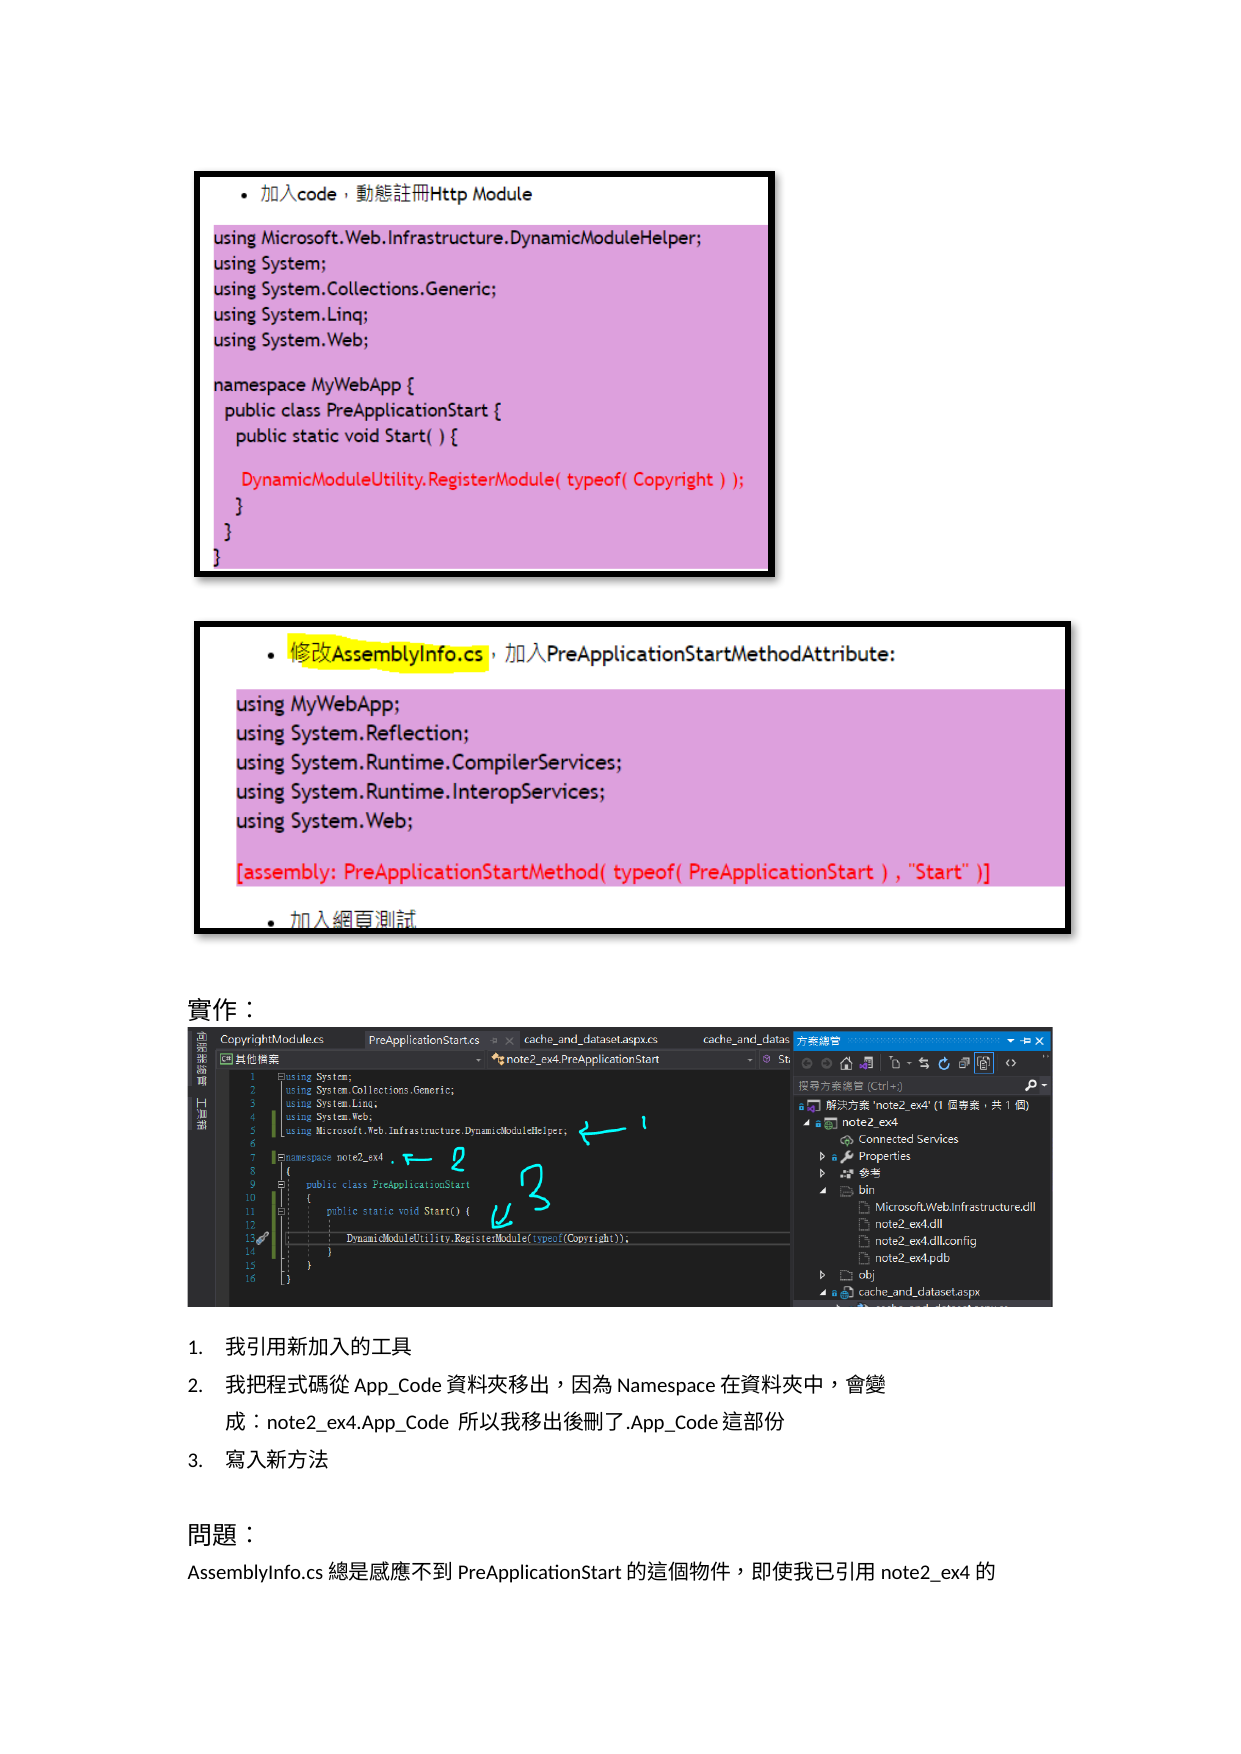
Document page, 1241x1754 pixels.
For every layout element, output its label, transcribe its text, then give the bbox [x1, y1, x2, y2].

list 寫入新方法 [187, 1439, 1053, 1477]
list 我把程式碼從App_Code資料夾移出，因為Namespace在資料夾中，會變成︰note2_ex4.App_Code 所以我移出後刪了.App_Code這部份 [187, 1364, 1053, 1439]
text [187, 1552, 1053, 1589]
list 我引用新加入的工具 [187, 1327, 1053, 1364]
picture [187, 1027, 1053, 1307]
text 實作︰ [187, 989, 1053, 1027]
picture [200, 627, 1065, 928]
picture [200, 177, 768, 571]
text 問題︰ [187, 1514, 1053, 1552]
